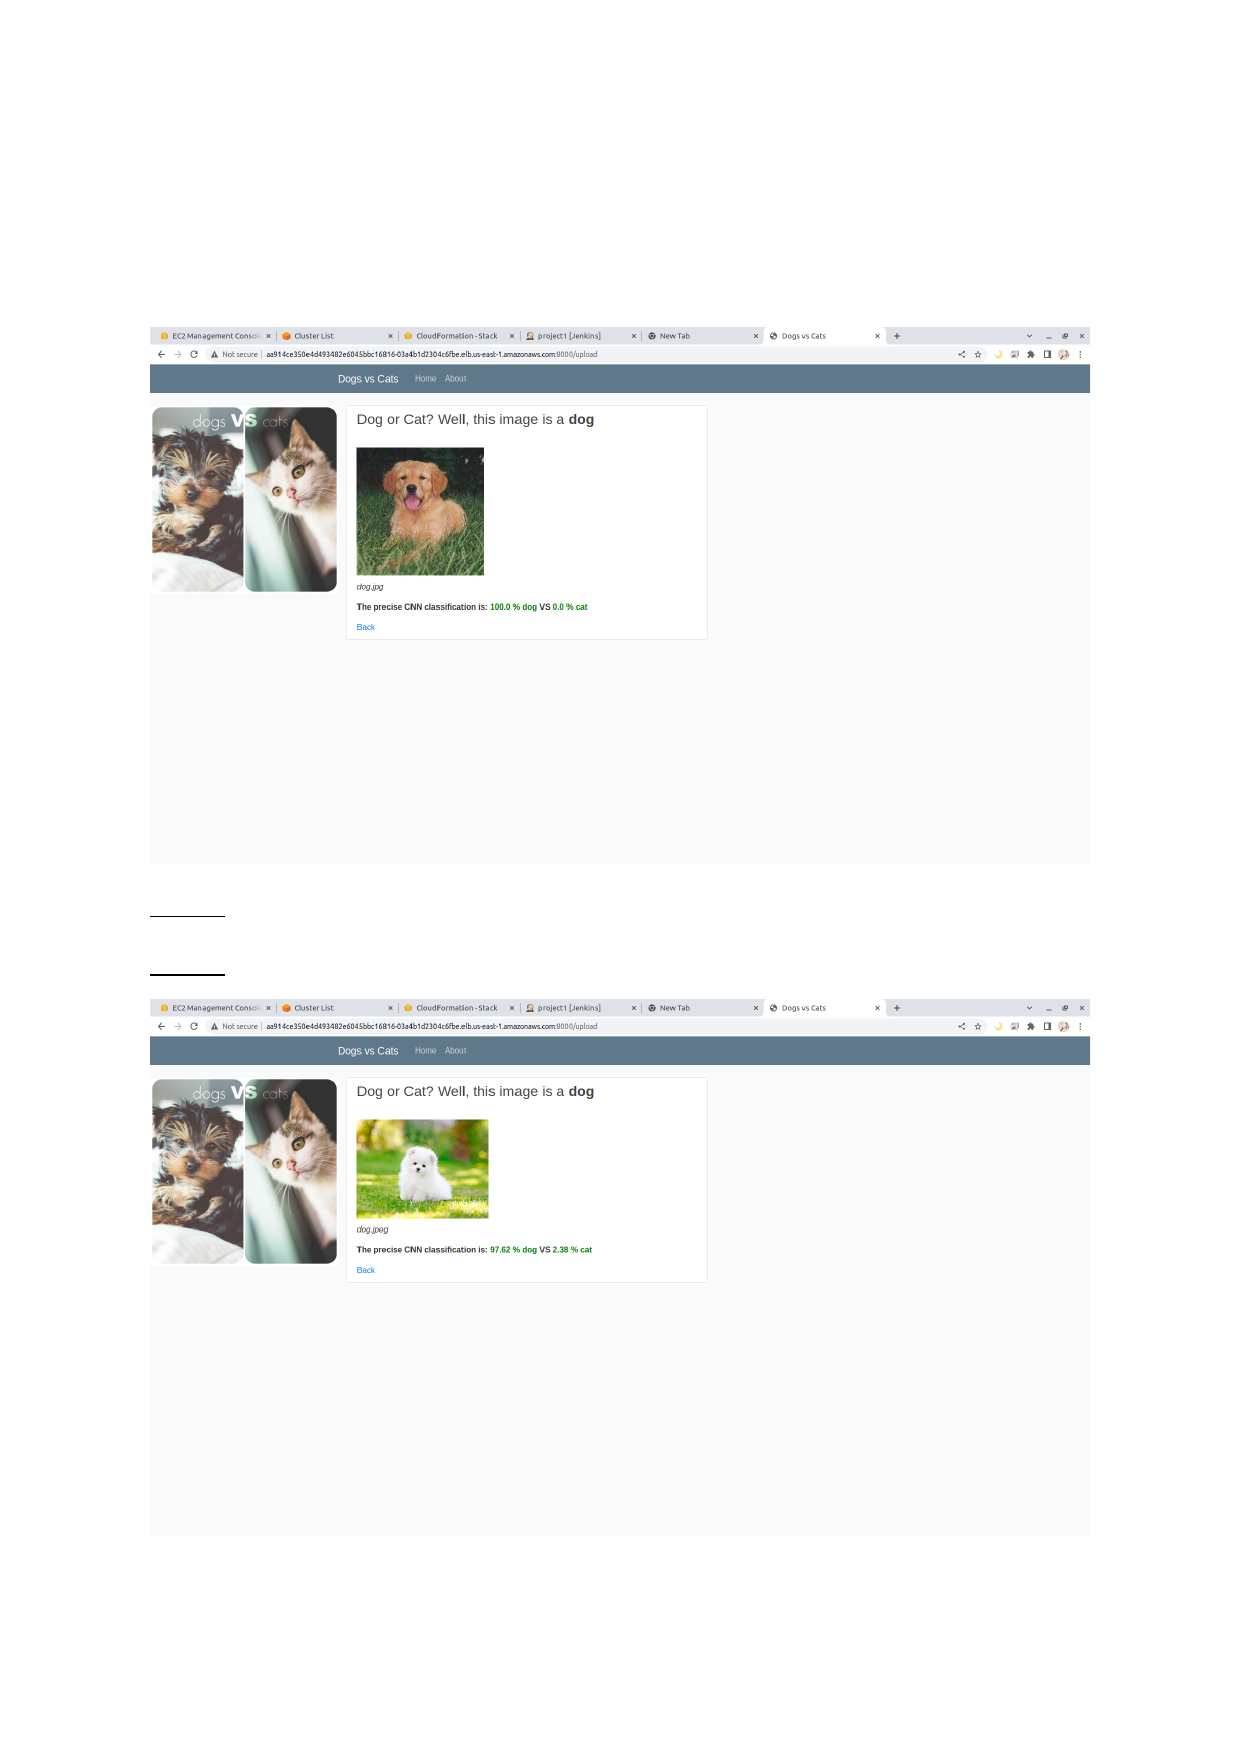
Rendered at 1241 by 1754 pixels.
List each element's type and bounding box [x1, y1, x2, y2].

picture [150, 999, 1091, 1536]
picture [150, 327, 1091, 864]
